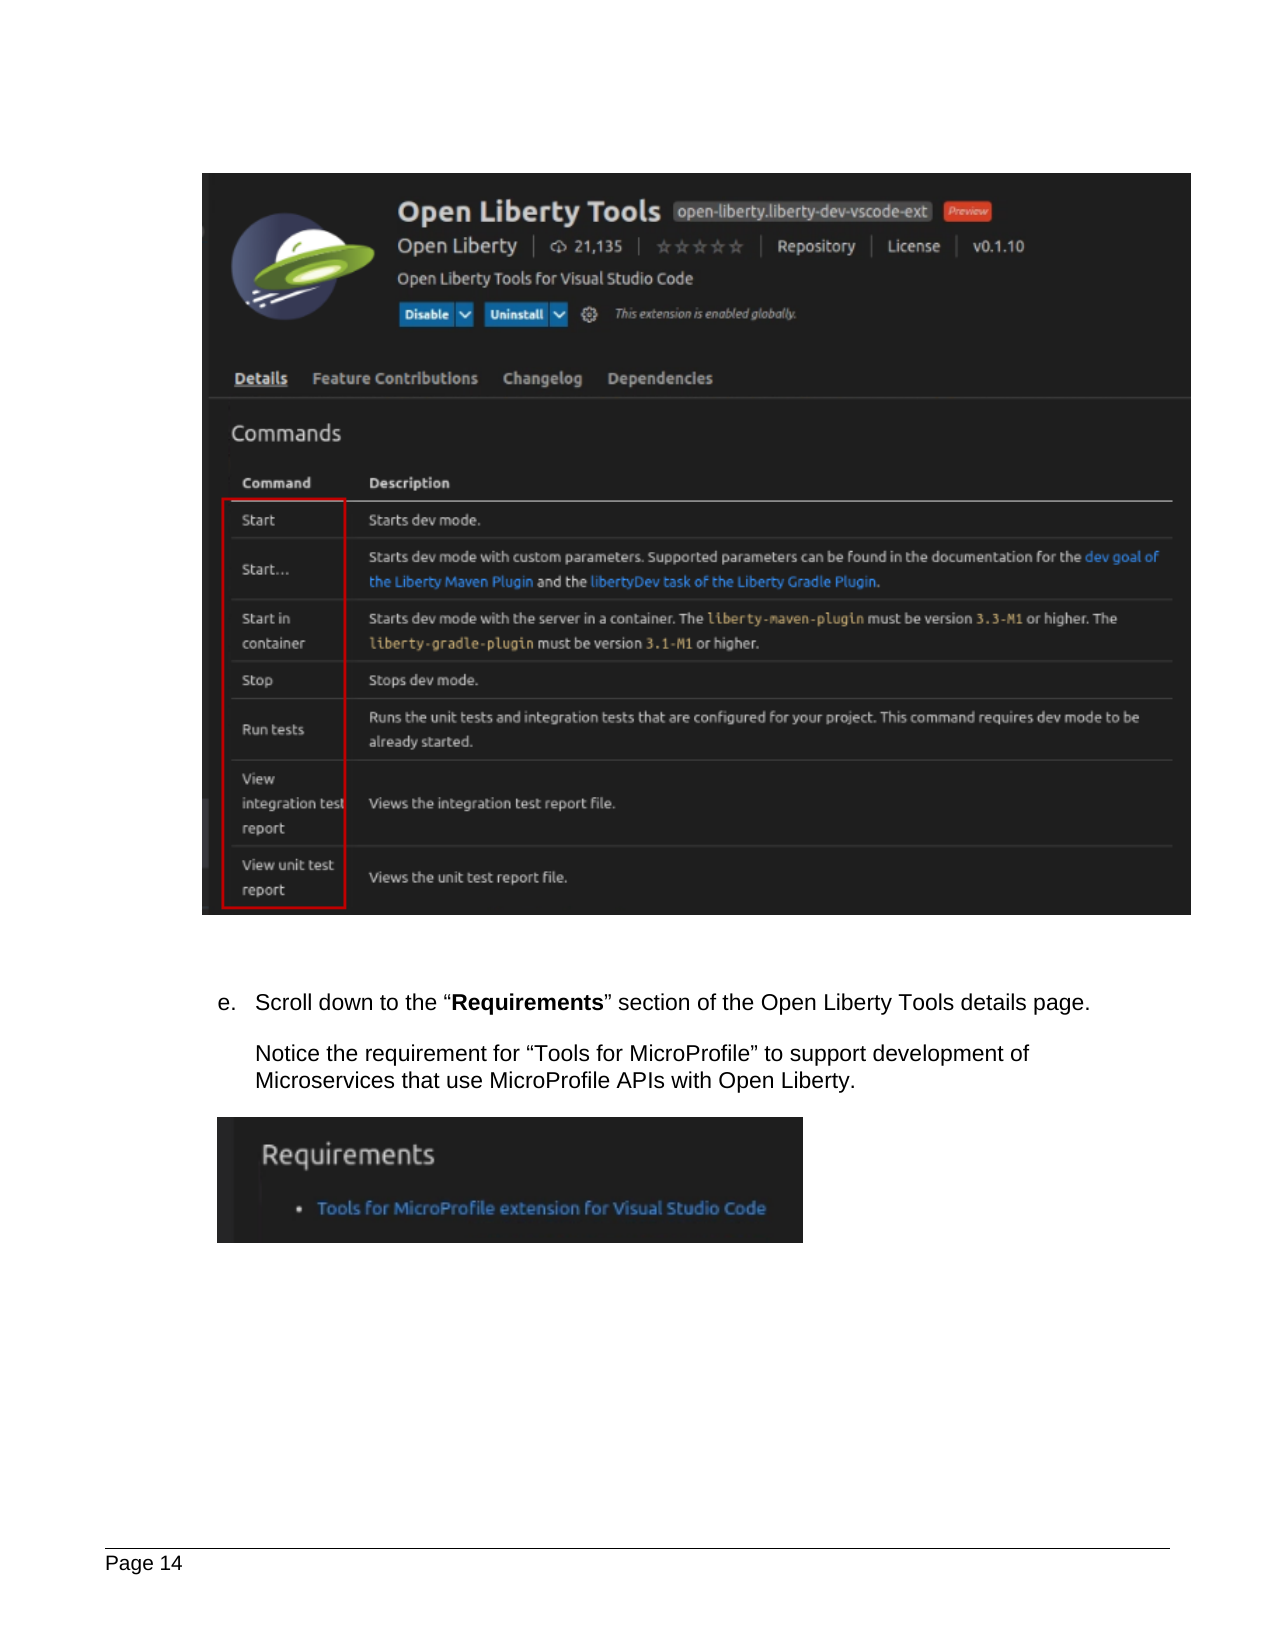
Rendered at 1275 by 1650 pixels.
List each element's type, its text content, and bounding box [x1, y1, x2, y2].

list Notice the requirement for “Tools for MicroProfile” to support development of Microservices that use MicroProfile APIs with Open Liberty. [255, 1040, 1170, 1093]
list Scroll down to the “Requirements” section of the Open Liberty Tools details page. [217, 989, 1170, 1015]
picture [202, 173, 1191, 915]
picture [217, 1117, 803, 1243]
